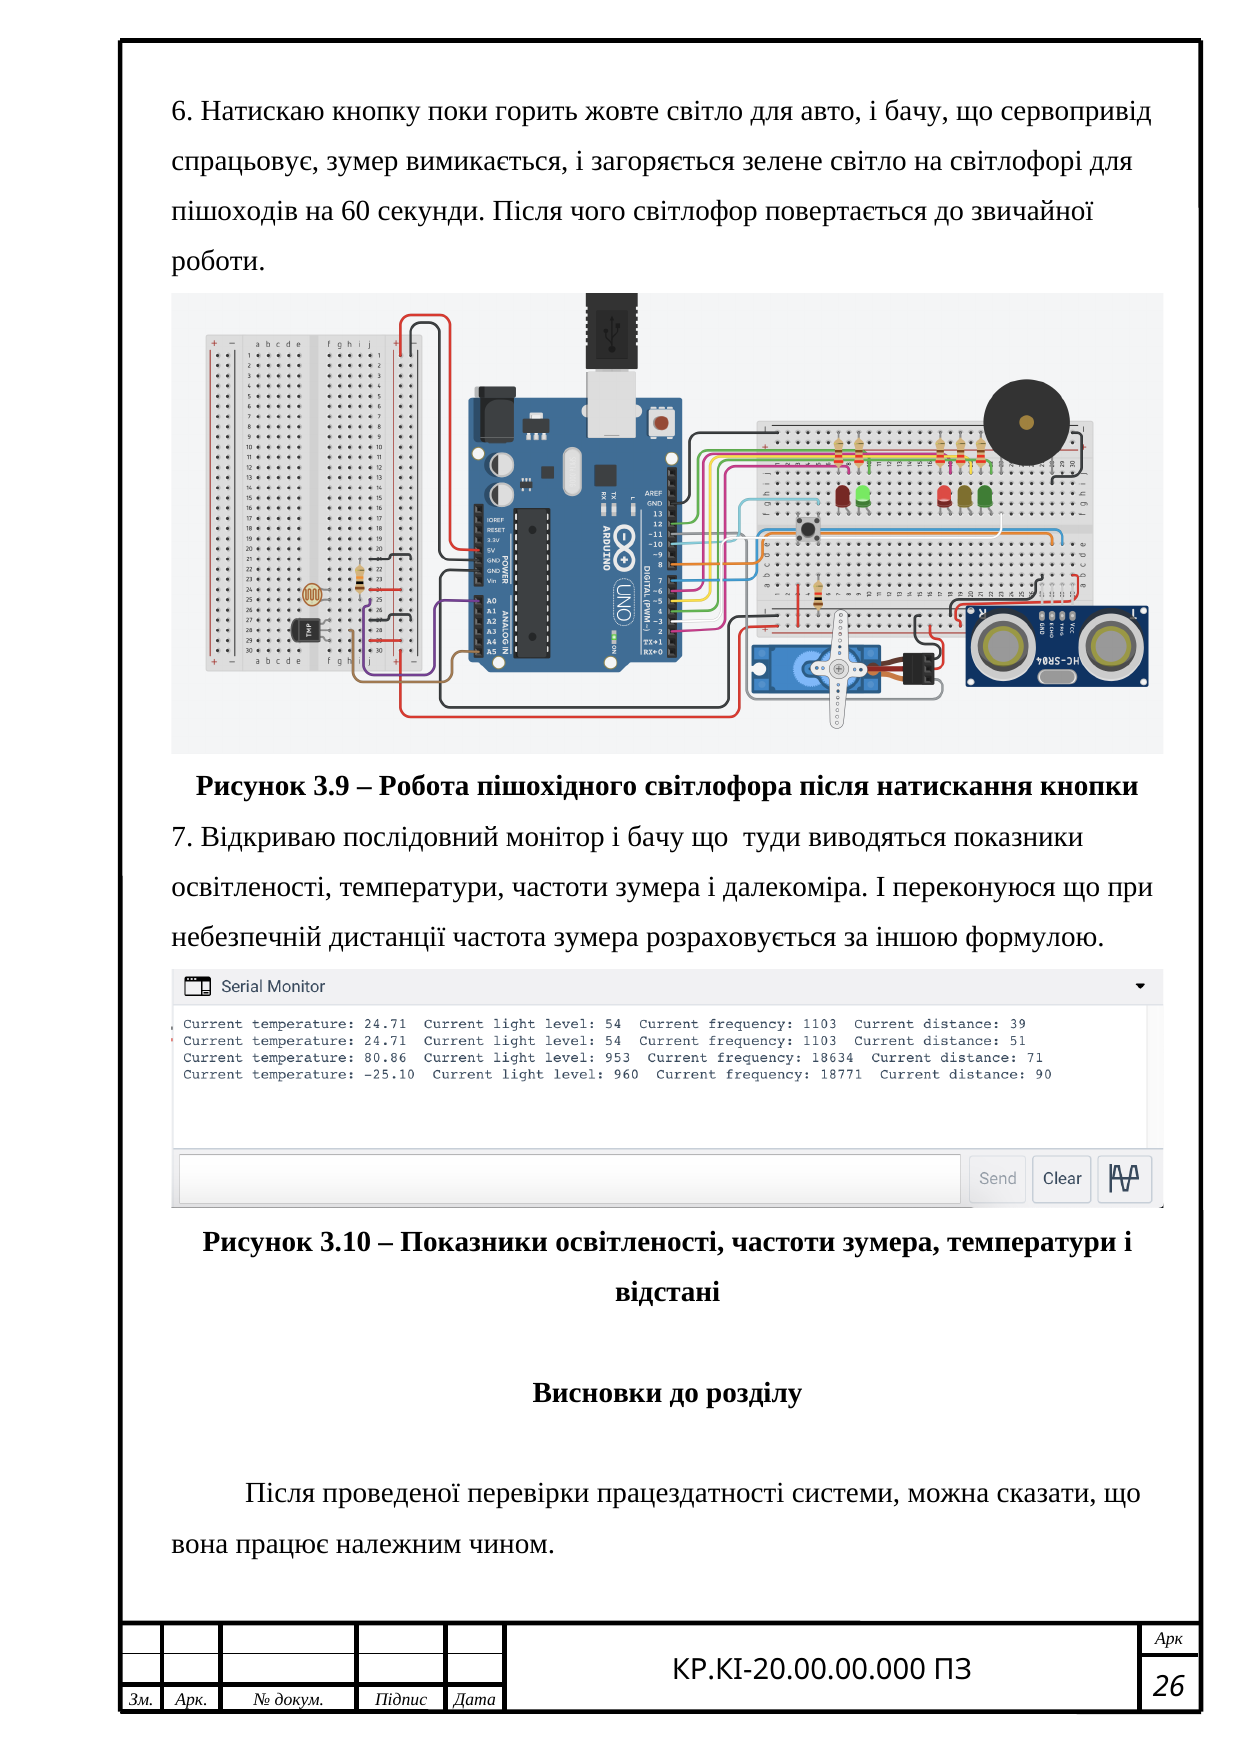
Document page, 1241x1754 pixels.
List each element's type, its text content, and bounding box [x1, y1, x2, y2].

picture [171, 969, 1164, 1208]
text 6. Натискаю кнопку поки горить жовте світло для авто, і бачу, що сервопривід спрацьовує, зумер вимикається, і загоряється зелене світло на світлофорі для пішоходів на 60 секунди. Після чого світлофор повертається до звичайної роботи. [171, 93, 1163, 277]
picture [171, 293, 1164, 754]
text Рисунок 3.10 – Показники освітленості, частоти зумера, температури і відстані [171, 1208, 1163, 1308]
text Рисунок 3.9 – Робота пішохідного світлофора після натискання кнопки [171, 768, 1163, 802]
text Після проведеної перевірки працездатності системи, можна сказати, що вона працює належним чином. [171, 1476, 1163, 1559]
text Висновки до розділу [171, 1375, 1163, 1408]
text 7. Відкриваю послідовний монітор і бачу що туди виводяться показники освітленості, температури, частоти зумера і далекоміра. І переконуюся що при небезпечній дистанції частота зумера розраховується за іншою формулою. [171, 819, 1163, 953]
